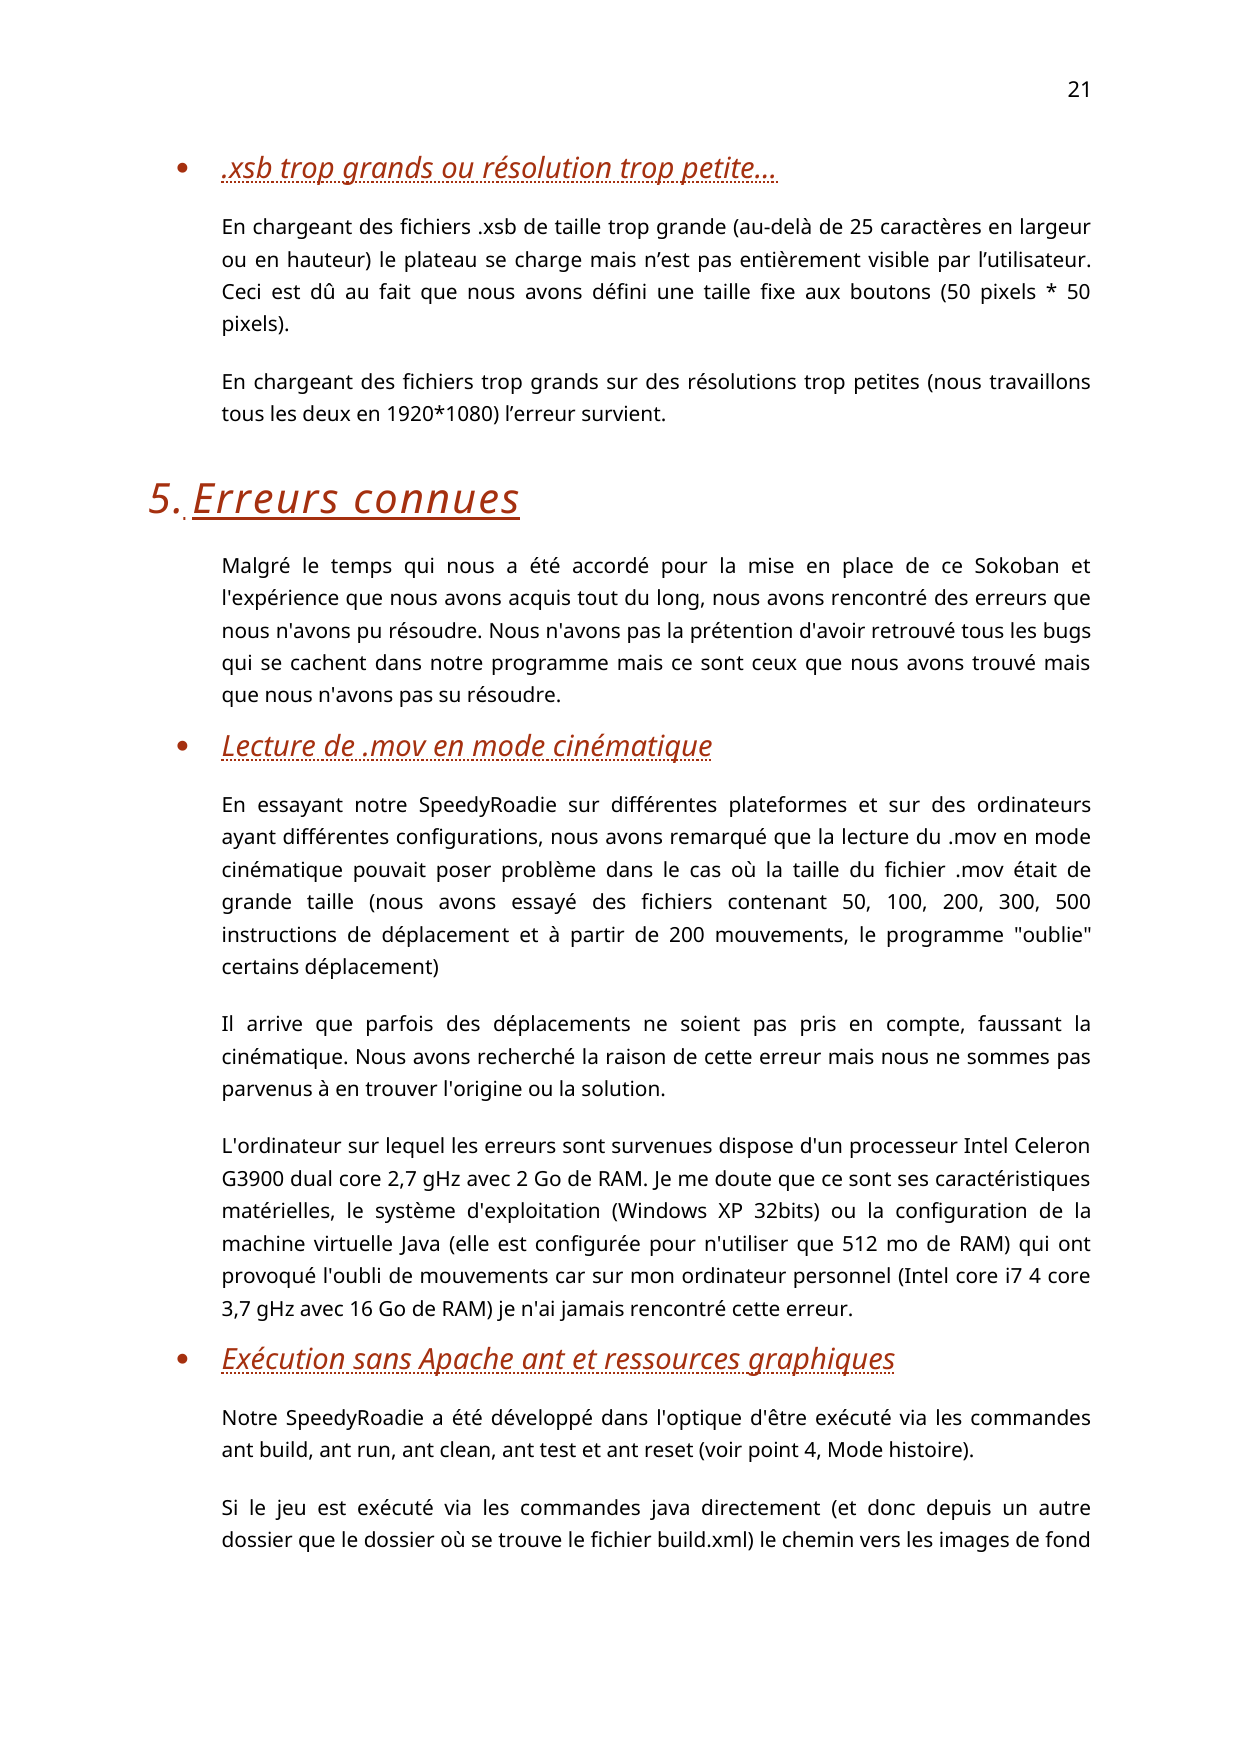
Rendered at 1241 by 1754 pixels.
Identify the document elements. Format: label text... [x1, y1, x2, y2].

text L'ordinateur sur lequel les erreurs sont survenues dispose d'un processeur Intel Celeron G3900 dual core 2,7 gHz avec 2 Go de RAM. Je me doute que ce sont ses caractéristiques matérielles, le système d'exploitation (Windows XP 32bits) ou la configuration de la machine virtuelle Java (elle est configurée pour n'utiliser que 512 mo de RAM) qui ont provoqué l'oubli de mouvements car sur mon ordinateur personnel (Intel core i7 4 core 3,7 gHz avec 16 Go de RAM) je n'ai jamais rencontré cette erreur. [221, 1132, 1093, 1322]
text En chargeant des fichiers trop grands sur des résolutions trop petites (nous travaillons tous les deux en 1920*1080) l’erreur survient. [221, 367, 1093, 428]
text Exécution sans Apache ant et ressources graphiques [177, 1338, 1093, 1378]
text .xsb trop grands ou résolution trop petite… [177, 148, 1093, 187]
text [221, 1493, 1093, 1554]
text Erreurs connues [148, 469, 1093, 526]
text Notre SpeedyRoadie a été développé dans l'optique d'être exécuté via les commandes ant build, ant run, ant clean, ant test et ant reset (voir point 4, Mode histoire). [221, 1403, 1093, 1464]
text En chargeant des fichiers .xsb de taille trop grande (au-delà de 25 caractères en largeur ou en hauteur) le plateau se charge mais n’est pas entièrement visible par l’utilisateur. Ceci est dû au fait que nous avons défini une taille fixe aux boutons (50 pixels * 50 pixels). [221, 212, 1093, 338]
text Il arrive que parfois des déplacements ne soient pas pris en compte, faussant la cinématique. Nous avons recherché la raison de cette erreur mais nous ne sommes pas parvenus à en trouver l'origine ou la solution. [221, 1009, 1093, 1103]
text Lecture de .mov en mode cinématique [177, 725, 1093, 765]
text En essayant notre SpeedyRoadie sur différentes plateformes et sur des ordinateurs ayant différentes configurations, nous avons remarqué que la lecture du .mov en mode cinématique pouvait poser problème dans le cas où la taille du fichier .mov était de grande taille (nous avons essayé des fichiers contenant 50, 100, 200, 300, 500 instructions de déplacement et à partir de 200 mouvements, le programme "oublie" certains déplacement) [221, 790, 1093, 981]
text Malgré le temps qui nous a été accordé pour la mise en place de ce Sokoban et l'expérience que nous avons acquis tout du long, nous avons rencontré des erreurs que nous n'avons pu résoudre. Nous n'avons pas la prétention d'avoir retrouvé tous les bugs qui se cachent dans notre programme mais ce sont ceux que nous avons trouvé mais que nous n'avons pas su résoudre. [221, 551, 1093, 709]
